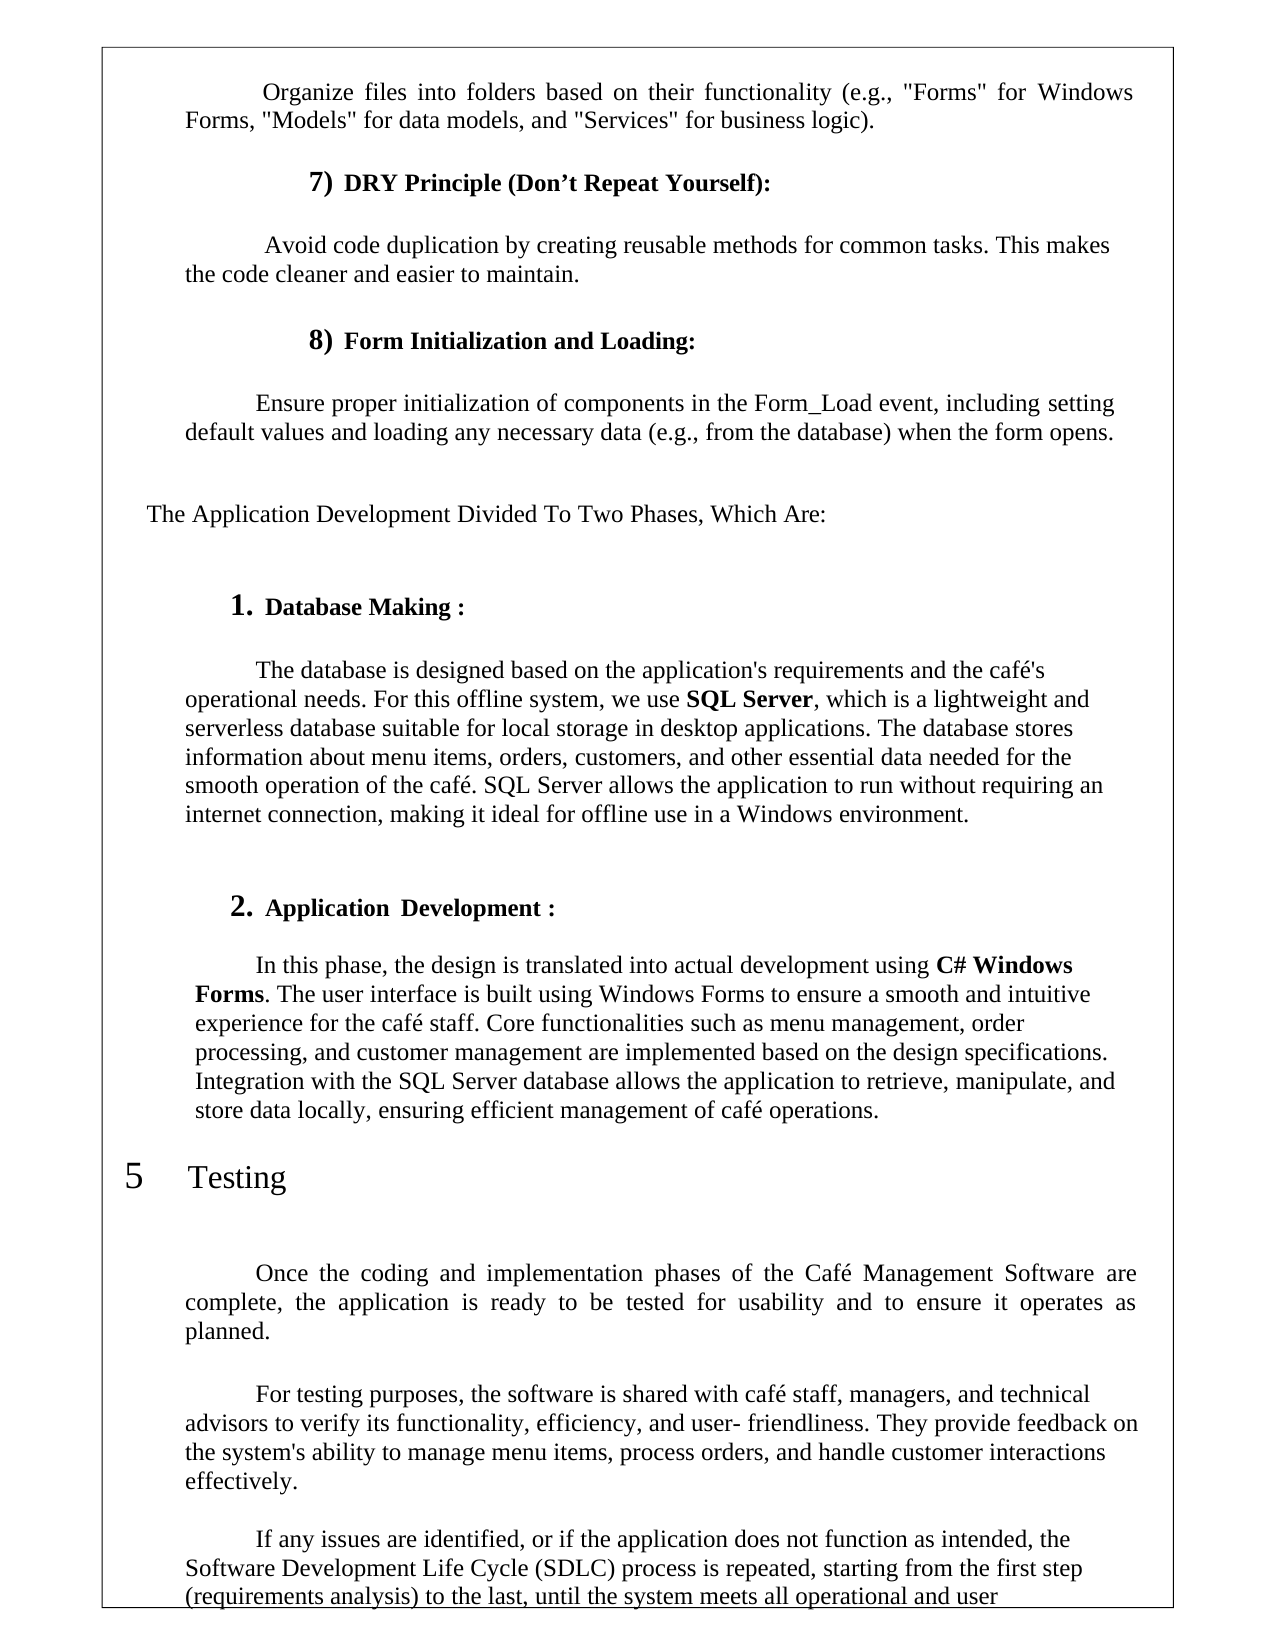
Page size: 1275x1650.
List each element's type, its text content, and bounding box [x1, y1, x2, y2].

text Ensure proper initialization of components in the Form_Load event, including setting default values and loading any necessary data (e.g., from the database) when the form opens. [185, 388, 1114, 446]
text Integration with the SQL Server database allows the application to retrieve, manipulate, and store data locally, ensuring efficient management of café operations. [195, 1066, 1130, 1123]
subtitle Database Making : [230, 586, 1173, 622]
text Organize files into folders based on their functionality (e.g., "Forms" for Windows Forms, "Models" for data models, and "Services" for business logic). [185, 77, 1133, 134]
text For testing purposes, the software is shared with café staff, managers, and technical advisors to verify its functionality, efficiency, and user- friendliness. They provide feedback on the system's ability to manage menu items, process orders, and handle customer interactions effectively. [185, 1379, 1169, 1494]
subtitle Form Initialization and Loading: [309, 322, 1173, 356]
subtitle DRY Principle (Don’t Repeat Yourself): [309, 164, 1173, 198]
text The Application Development Divided To Two Phases, Which Are: [146, 499, 1173, 528]
text Once the coding and implementation phases of the Café Management Software are complete, the application is ready to be tested for usability and to ensure it operates as planned. [185, 1258, 1137, 1344]
text The database is designed based on the application's requirements and the café's operational needs. For this offline system, we use SQL Server, which is a lightweight and serverless database suitable for local storage in desktop applications. The database stores information about menu items, orders, customers, and other essential data needed for the smooth operation of the café. SQL Server allows the application to run without requiring an internet connection, making it ideal for offline use in a Windows environment. [185, 656, 1127, 828]
subtitle Testing [124, 1152, 1173, 1197]
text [185, 1524, 1135, 1610]
text In this phase, the design is translated into actual development using C# Windows Forms. The user interface is built using Windows Forms to ensure a smooth and intuitive experience for the café staff. Core functionalities such as menu management, order processing, and customer management are implemented based on the design specifications. [195, 951, 1127, 1066]
subtitle Application Development : [230, 887, 1173, 923]
text Avoid code duplication by creating reusable methods for common tasks. This makes the code cleaner and easier to maintain. [185, 230, 1127, 288]
